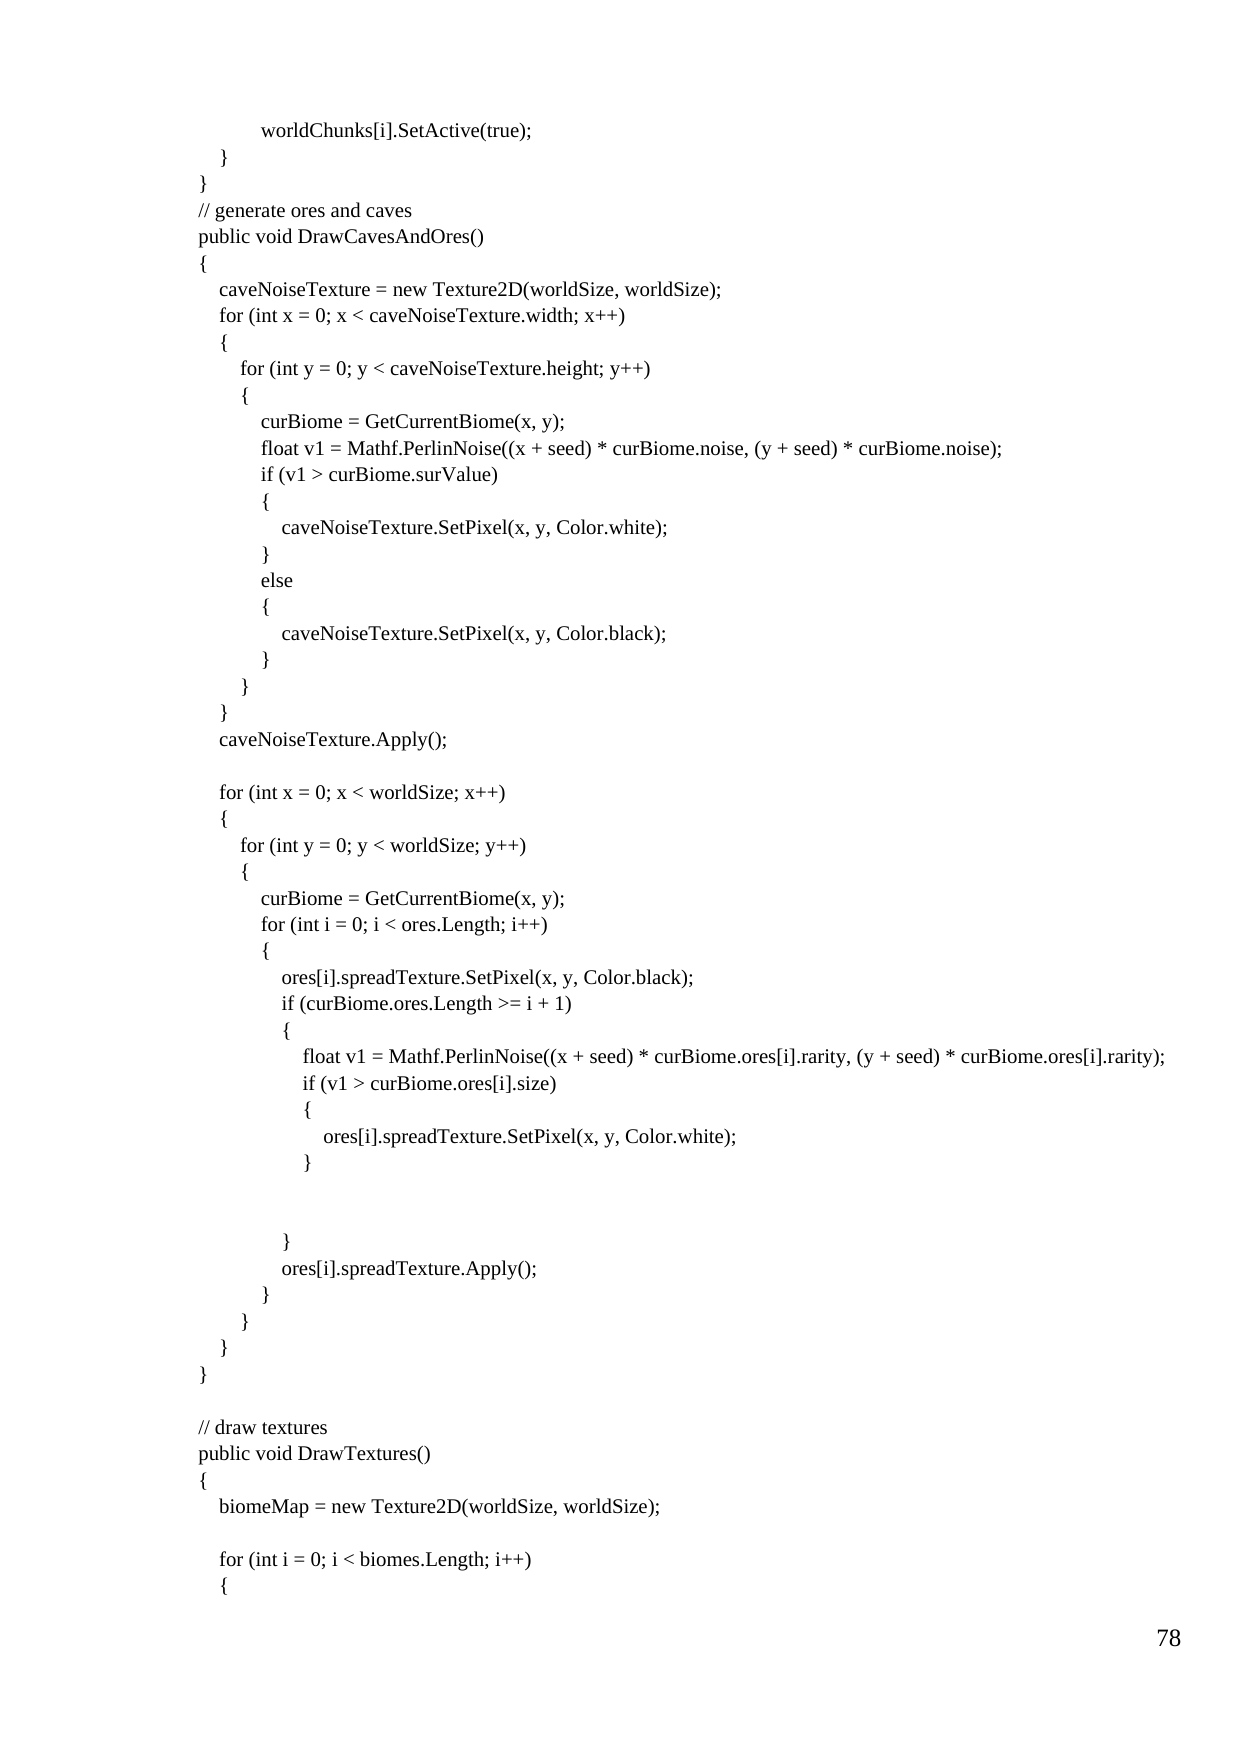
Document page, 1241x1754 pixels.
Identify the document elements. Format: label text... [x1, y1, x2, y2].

text } [177, 700, 1181, 724]
text } [177, 171, 1181, 195]
text } [177, 1309, 1181, 1333]
text } [177, 541, 1181, 566]
text { [177, 1573, 1181, 1597]
text caveNoiseTexture.SetPixel(x, y, Color.black); [177, 621, 1181, 645]
text caveNoiseTexture.Apply(); [177, 727, 1181, 751]
text } [177, 647, 1181, 671]
text } [177, 144, 1181, 169]
text { [177, 806, 1181, 830]
text } [177, 1150, 1181, 1174]
text ores[i].spreadTexture.Apply(); [177, 1256, 1181, 1280]
text curBiome = GetCurrentBiome(x, y); [177, 409, 1181, 433]
text } [177, 1335, 1181, 1359]
text for (int i = 0; i < biomes.Length; i++) [177, 1547, 1181, 1571]
text { [177, 1467, 1181, 1492]
text caveNoiseTexture = new Texture2D(worldSize, worldSize); [177, 277, 1181, 301]
text for (int y = 0; y < worldSize; y++) [177, 832, 1181, 857]
text { [177, 250, 1181, 274]
text { [177, 383, 1181, 407]
text // generate ores and caves [177, 197, 1181, 222]
text ores[i].spreadTexture.SetPixel(x, y, Color.white); [177, 1123, 1181, 1148]
text ores[i].spreadTexture.SetPixel(x, y, Color.black); [177, 965, 1181, 989]
text { [177, 938, 1181, 962]
text for (int x = 0; x < worldSize; x++) [177, 779, 1181, 804]
text for (int x = 0; x < caveNoiseTexture.width; x++) [177, 303, 1181, 327]
text // draw textures [177, 1414, 1181, 1439]
text { [177, 1018, 1181, 1042]
text } [177, 1229, 1181, 1253]
text } [177, 1282, 1181, 1306]
text { [177, 330, 1181, 354]
text { [177, 594, 1181, 618]
text if (v1 > curBiome.ores[i].size) [177, 1071, 1181, 1095]
text float v1 = Mathf.PerlinNoise((x + seed) * curBiome.ores[i].rarity, (y + seed) * curBiome.ores[i].rarity); [177, 1044, 1181, 1068]
text { [177, 488, 1181, 513]
text } [177, 1362, 1181, 1386]
text public void DrawCavesAndOres() [177, 224, 1181, 248]
text for (int i = 0; i < ores.Length; i++) [177, 912, 1181, 936]
text float v1 = Mathf.PerlinNoise((x + seed) * curBiome.noise, (y + seed) * curBiome.noise); [177, 436, 1181, 460]
text if (v1 > curBiome.surValue) [177, 462, 1181, 486]
text public void DrawTextures() [177, 1441, 1181, 1465]
text } [177, 674, 1181, 698]
text { [177, 859, 1181, 883]
text if (curBiome.ores.Length >= i + 1) [177, 991, 1181, 1015]
text else [177, 568, 1181, 592]
text worldChunks[i].SetActive(true); [177, 118, 1181, 142]
text for (int y = 0; y < caveNoiseTexture.height; y++) [177, 356, 1181, 380]
text caveNoiseTexture.SetPixel(x, y, Color.white); [177, 515, 1181, 539]
text { [177, 1097, 1181, 1121]
text curBiome = GetCurrentBiome(x, y); [177, 885, 1181, 909]
text biomeMap = new Texture2D(worldSize, worldSize); [177, 1494, 1181, 1518]
